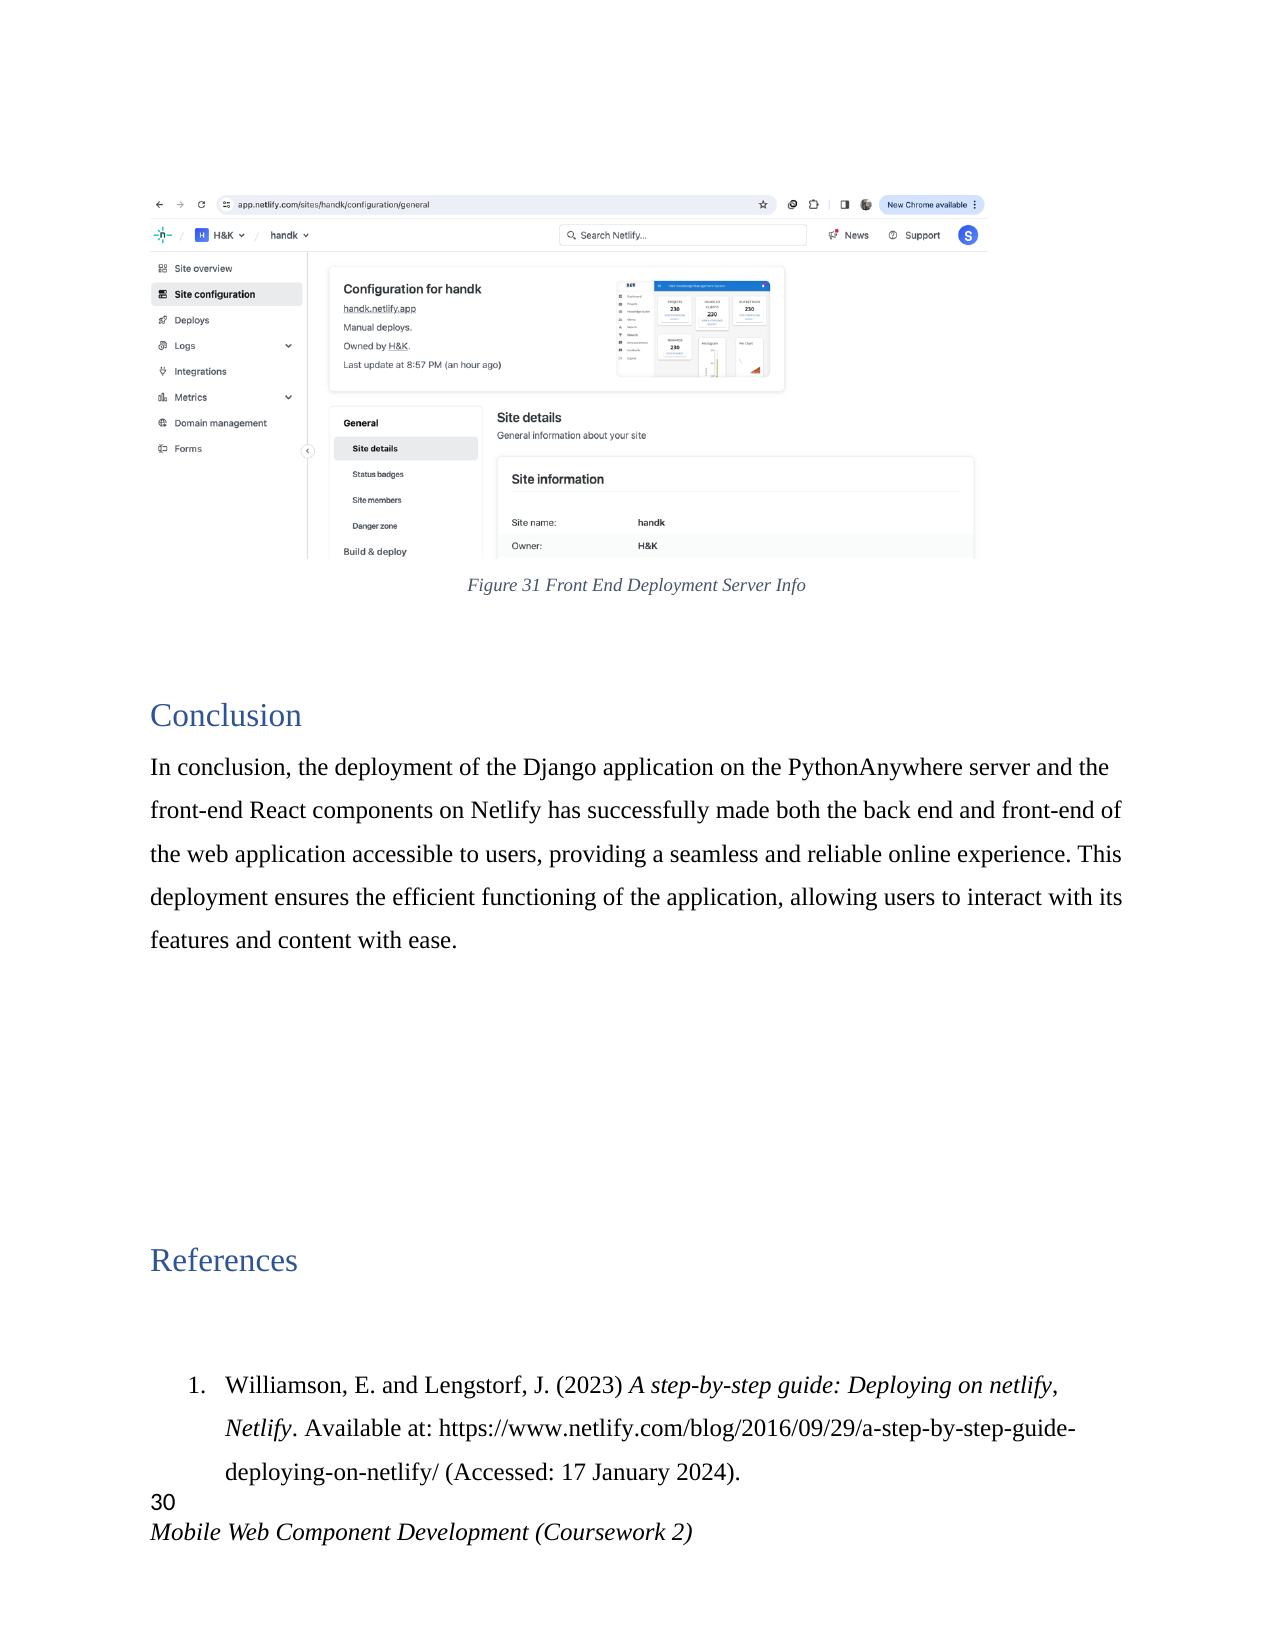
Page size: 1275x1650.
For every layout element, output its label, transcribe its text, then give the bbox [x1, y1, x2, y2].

list Williamson, E. and Lengstorf, J. (2023) A step-by-step guide: Deploying on netlify, Netlify. Available at: https://www.netlify.com/blog/2016/09/29/a-step-by-step-guide-deploying-on-netlify/ (Accessed: 17 January 2024). [187, 1370, 1125, 1485]
text Figure 31 Front End Deployment Server Info [150, 574, 1125, 595]
text In conclusion, the deployment of the Django application on the PythonAnywhere server and the front-end React components on Netlify has successfully made both the back end and front-end of the web application accessible to users, providing a seamless and reliable online experience. This deployment ensures the efficient functioning of the application, allowing users to interact with its features and content with ease. [150, 752, 1125, 954]
picture [150, 193, 988, 559]
subtitle Conclusion [150, 695, 1125, 733]
subtitle References [150, 1241, 1125, 1279]
